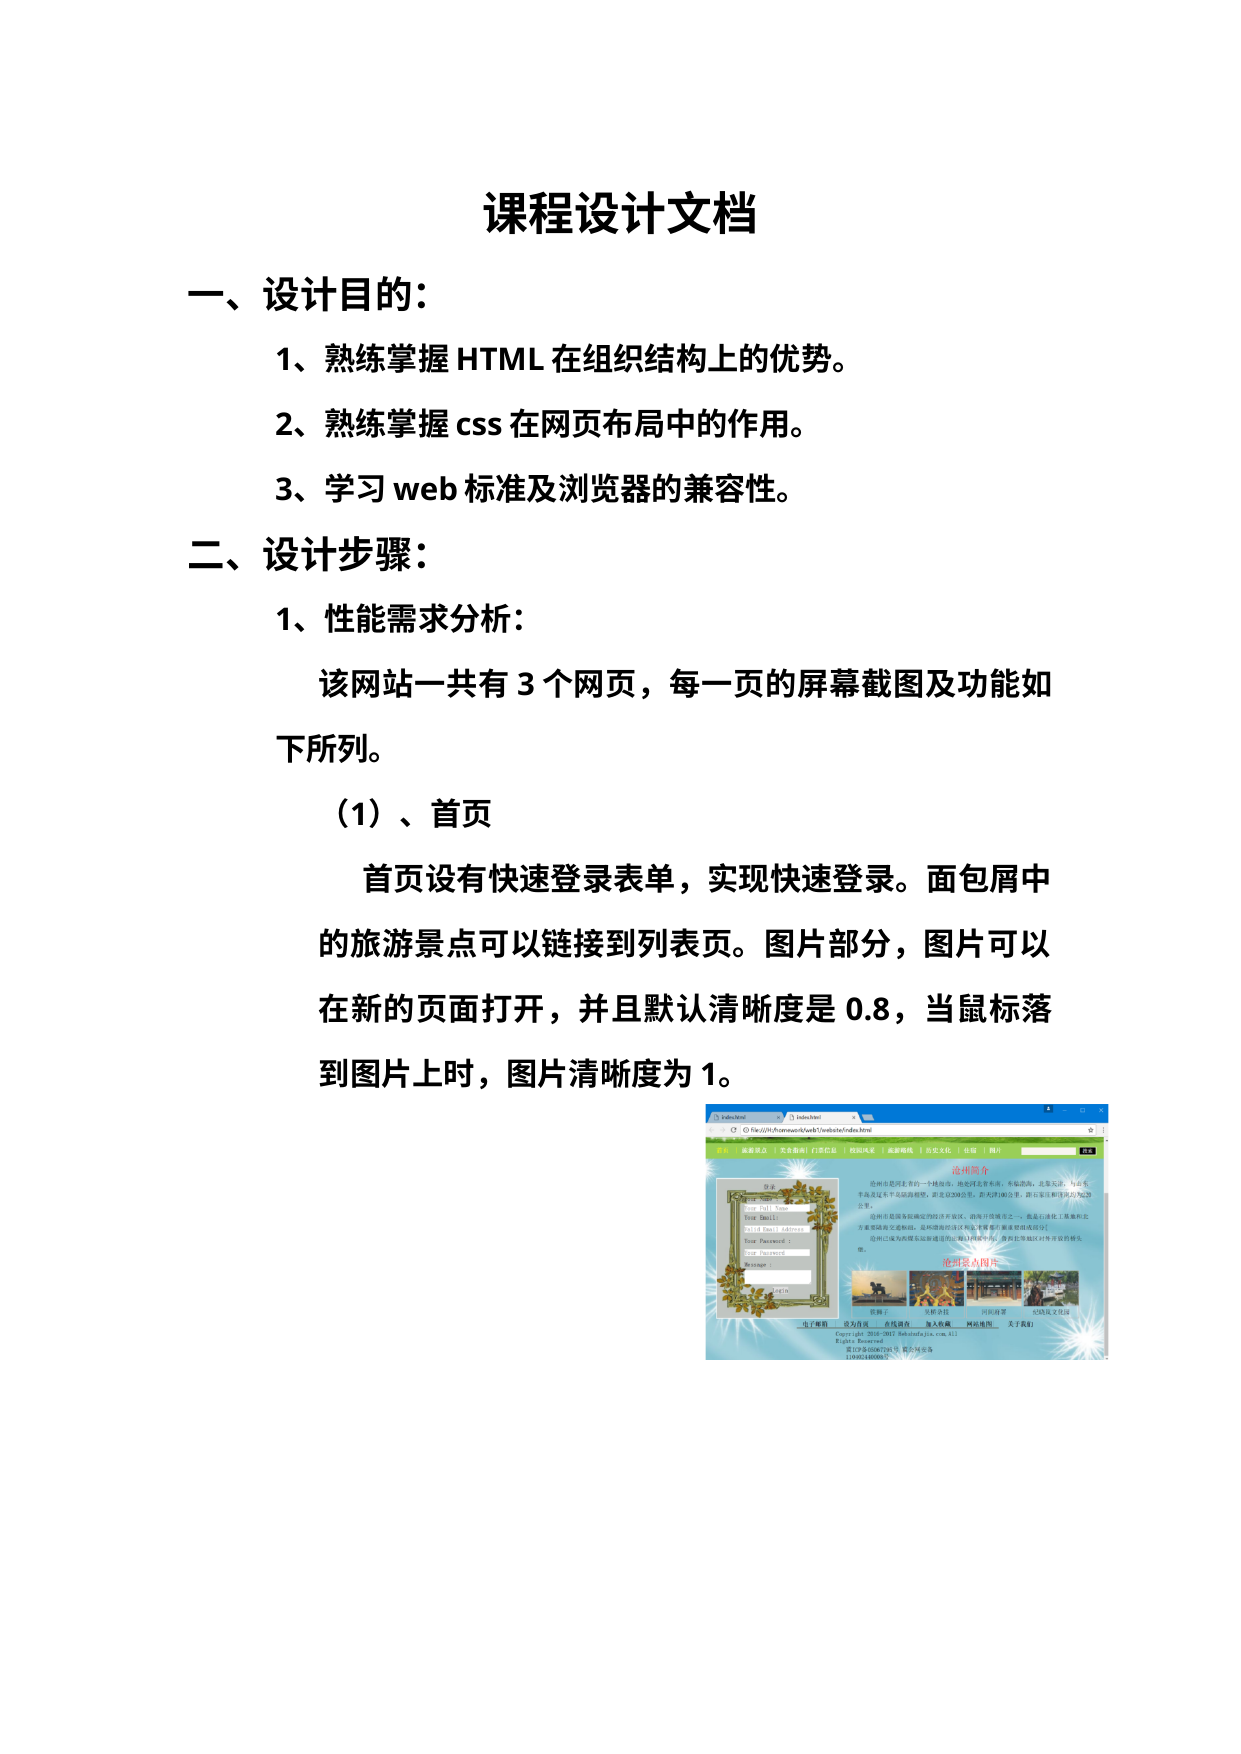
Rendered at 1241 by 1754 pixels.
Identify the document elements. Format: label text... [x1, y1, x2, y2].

list 1、熟练掌握HTML在组织结构上的优势。 [275, 324, 1053, 389]
picture [704, 1104, 1108, 1359]
list 设计目的： [187, 259, 1053, 324]
list 首页设有快速登录表单，实现快速登录。面包屑中的旅游景点可以链接到列表页。图片部分，图片可以在新的页面打开，并且默认清晰度是0.8，当鼠标落到图片上时，图片清晰度为1。 [319, 844, 1053, 1104]
list 2、熟练掌握css在网页布局中的作用。 [275, 389, 1053, 454]
text 课程设计文档 [187, 162, 1053, 259]
text 二、设计步骤： [187, 519, 1053, 584]
text 1、性能需求分析： [231, 584, 1053, 649]
list 3、学习web标准及浏览器的兼容性。 [275, 454, 1053, 519]
text 该网站一共有3个网页，每一页的屏幕截图及功能如下所列。 [275, 649, 1053, 779]
list 、首页 [275, 779, 1053, 844]
